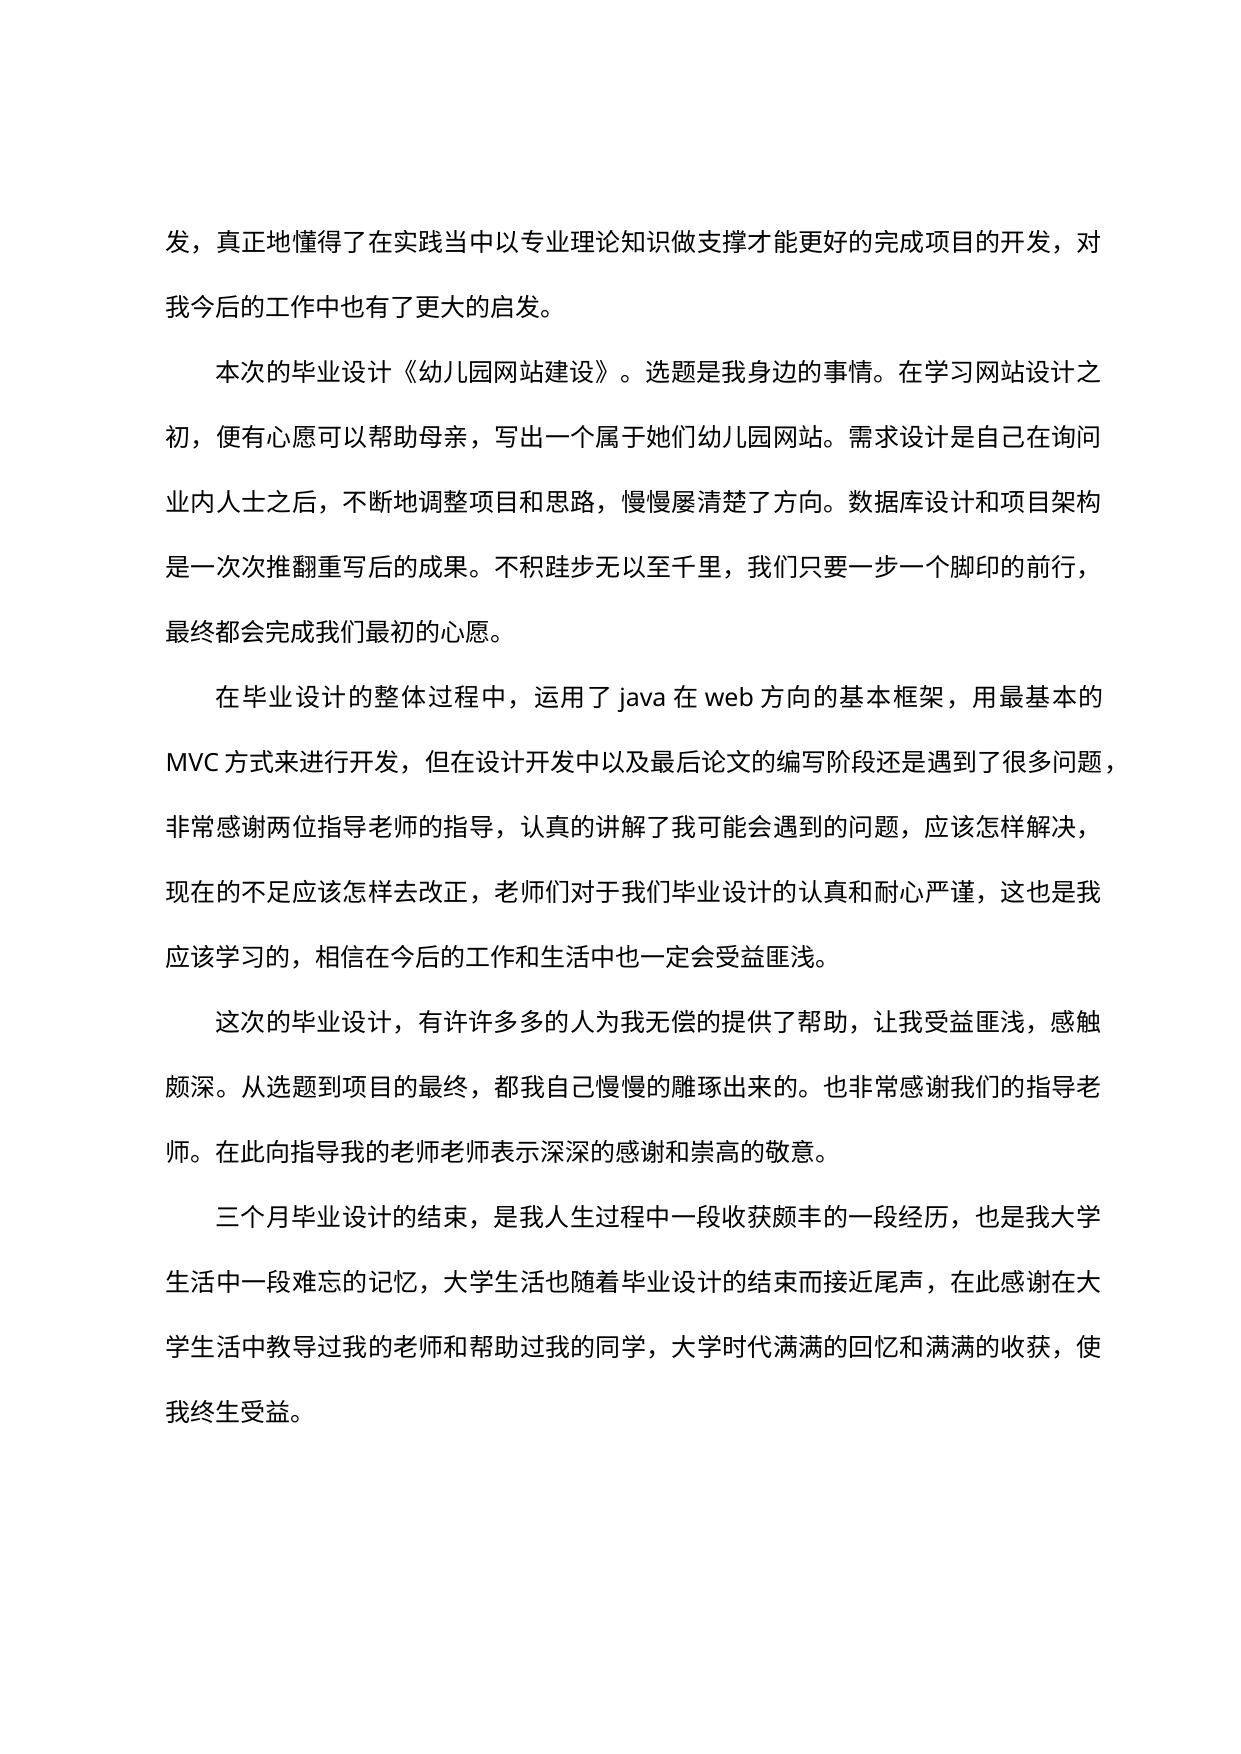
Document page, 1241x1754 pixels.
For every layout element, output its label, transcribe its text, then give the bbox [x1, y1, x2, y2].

text 本次的毕业设计《幼儿园网站建设》。选题是我身边的事情。在学习网站设计之初，便有心愿可以帮助母亲，写出一个属于她们幼儿园网站。需求设计是自己在询问业内人士之后，不断地调整项目和思路，慢慢屡清楚了方向。数据库设计和项目架构是一次次推翻重写后的成果。不积跬步无以至千里，我们只要一步一个脚印的前行，最终都会完成我们最初的心愿。 [165, 338, 1104, 663]
text 三个月毕业设计的结束，是我人生过程中一段收获颇丰的一段经历，也是我大学生活中一段难忘的记忆，大学生活也随着毕业设计的结束而接近尾声，在此感谢在大学生活中教导过我的老师和帮助过我的同学，大学时代满满的回忆和满满的收获，使我终生受益。 [165, 1183, 1104, 1443]
text 在毕业设计的整体过程中，运用了java在web方向的基本框架，用最基本的MVC方式来进行开发，但在设计开发中以及最后论文的编写阶段还是遇到了很多问题，非常感谢两位指导老师的指导，认真的讲解了我可能会遇到的问题，应该怎样解决，现在的不足应该怎样去改正，老师们对于我们毕业设计的认真和耐心严谨，这也是我应该学习的，相信在今后的工作和生活中也一定会受益匪浅。 [165, 663, 1104, 988]
text 这次的毕业设计，有许许多多的人为我无偿的提供了帮助，让我受益匪浅，感触颇深。从选题到项目的最终，都我自己慢慢的雕琢出来的。也非常感谢我们的指导老师。在此向指导我的老师老师表示深深的感谢和崇高的敬意。 [165, 988, 1104, 1183]
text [165, 208, 1104, 338]
